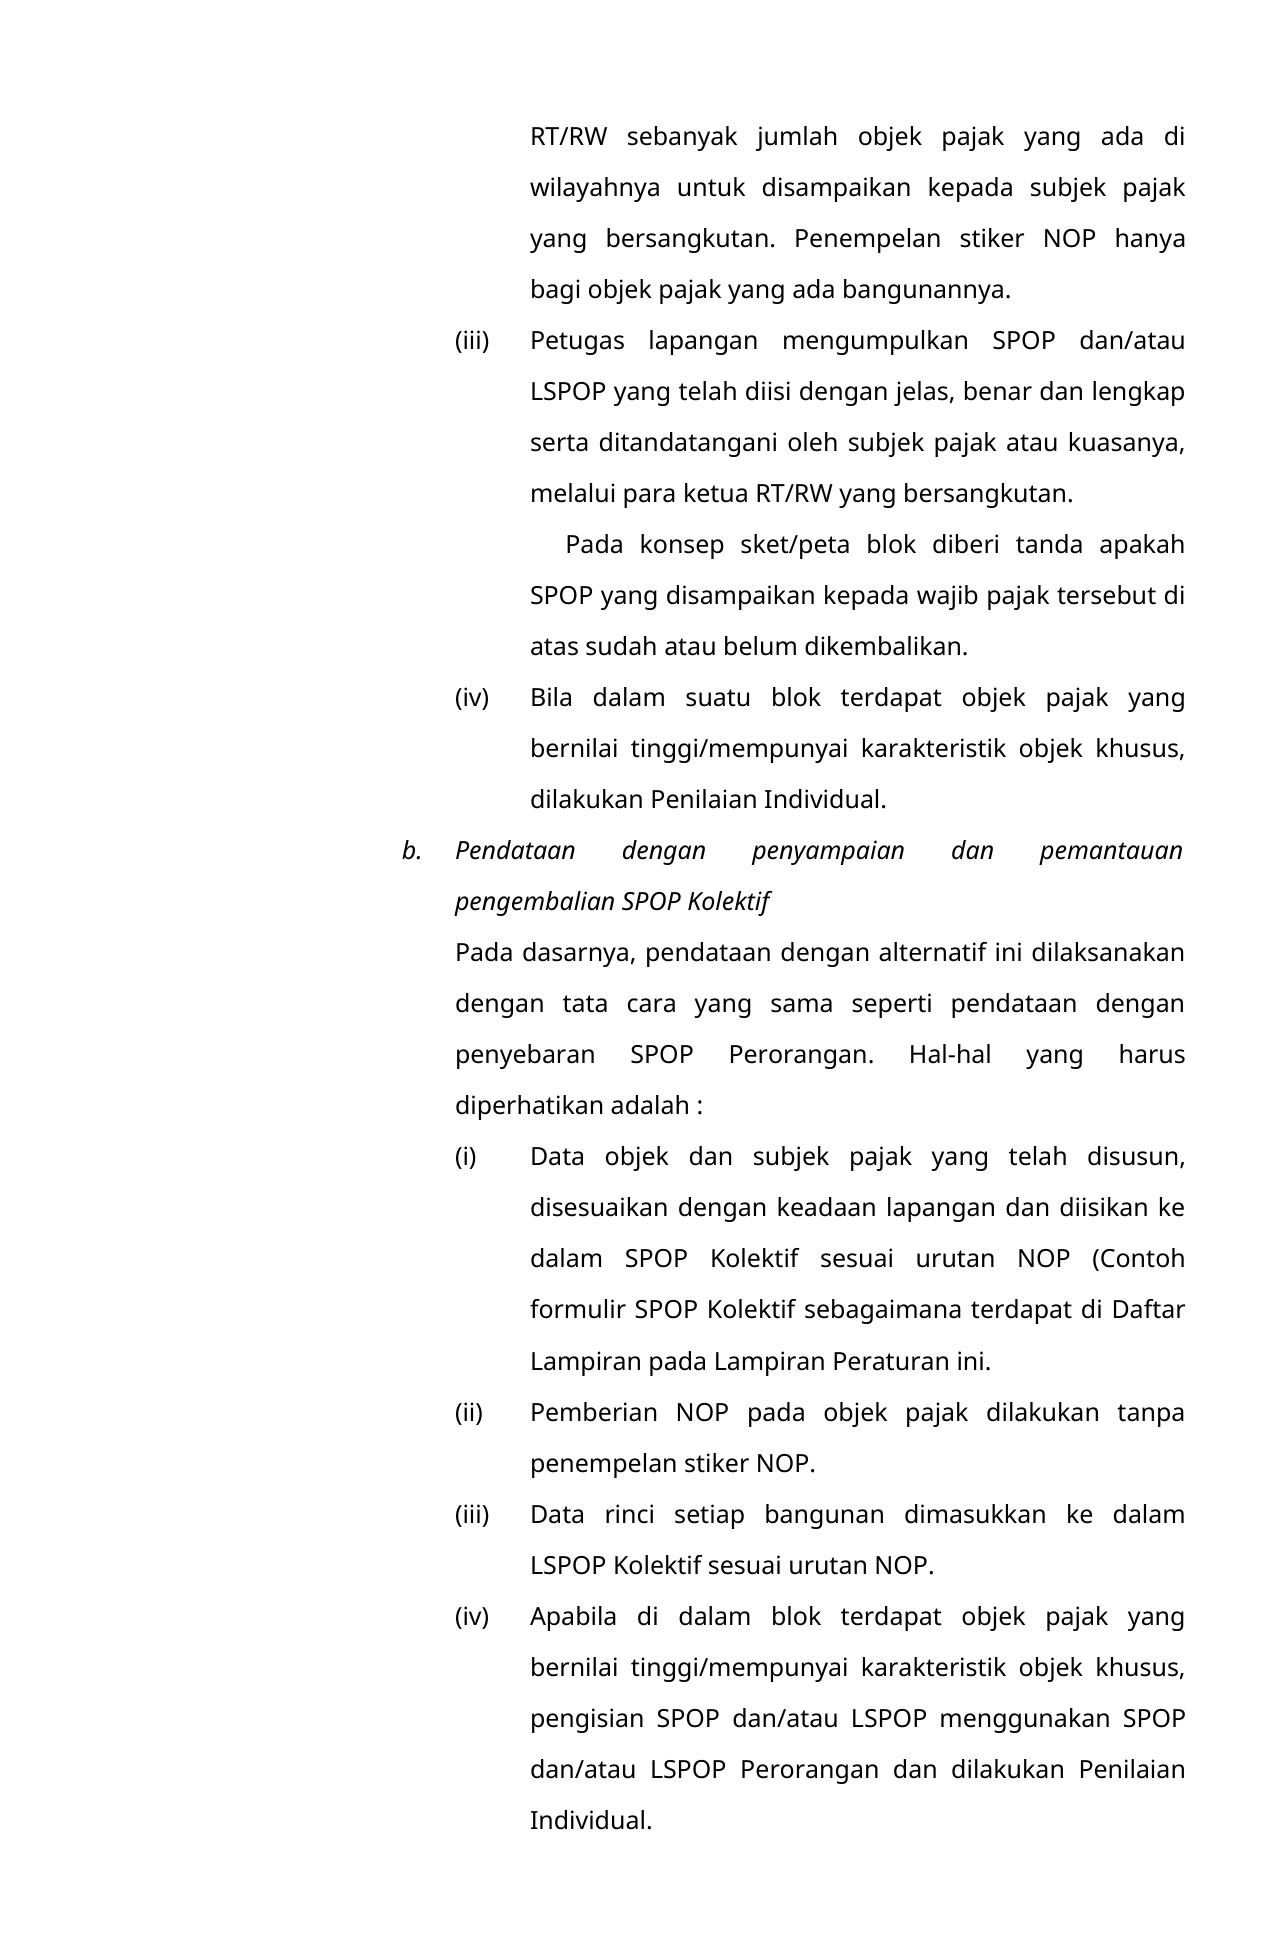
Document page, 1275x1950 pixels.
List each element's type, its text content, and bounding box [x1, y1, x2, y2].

list Data rinci setiap bangunan dimasukkan ke dalam LSPOP Kolektif sesuai urutan NOP. [455, 1496, 1186, 1581]
list Pemberian NOP pada objek pajak dilakukan tanpa penempelan stiker NOP. [455, 1394, 1186, 1479]
list Pada konsep sket/peta blok diberi tanda apakah SPOP yang disampaikan kepada wajib pajak tersebut di atas sudah atau belum dikembalikan. [530, 526, 1186, 663]
list Petugas lapangan mengumpulkan SPOP dan/atau LSPOP yang telah diisi dengan jelas, benar dan lengkap serta ditandatangani oleh subjek pajak atau kuasanya, melalui para ketua RT/RW yang bersangkutan. [455, 322, 1186, 509]
list Apabila di dalam blok terdapat objek pajak yang bernilai tinggi/mempunyai karakteristik objek khusus, pengisian SPOP dan/atau LSPOP menggunakan SPOP dan/atau LSPOP Perorangan dan dilakukan Penilaian Individual. [455, 1598, 1186, 1837]
list Pada dasarnya, pendataan dengan alternatif ini dilaksanakan dengan tata cara yang sama seperti pendataan dengan penyebaran SPOP Perorangan. Hal-hal yang harus diperhatikan adalah : [455, 935, 1186, 1122]
list Pendataan dengan penyampaian dan pemantauan pengembalian SPOP Kolektif [402, 833, 1186, 918]
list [455, 118, 1186, 305]
list Bila dalam suatu blok terdapat objek pajak yang bernilai tinggi/mempunyai karakteristik objek khusus, dilakukan Penilaian Individual. [455, 679, 1186, 816]
list Data objek dan subjek pajak yang telah disusun, disesuaikan dengan keadaan lapangan dan diisikan ke dalam SPOP Kolektif sesuai urutan NOP (Contoh formulir SPOP Kolektif sebagaimana terdapat di Daftar Lampiran pada Lampiran Peraturan ini. [455, 1139, 1186, 1377]
